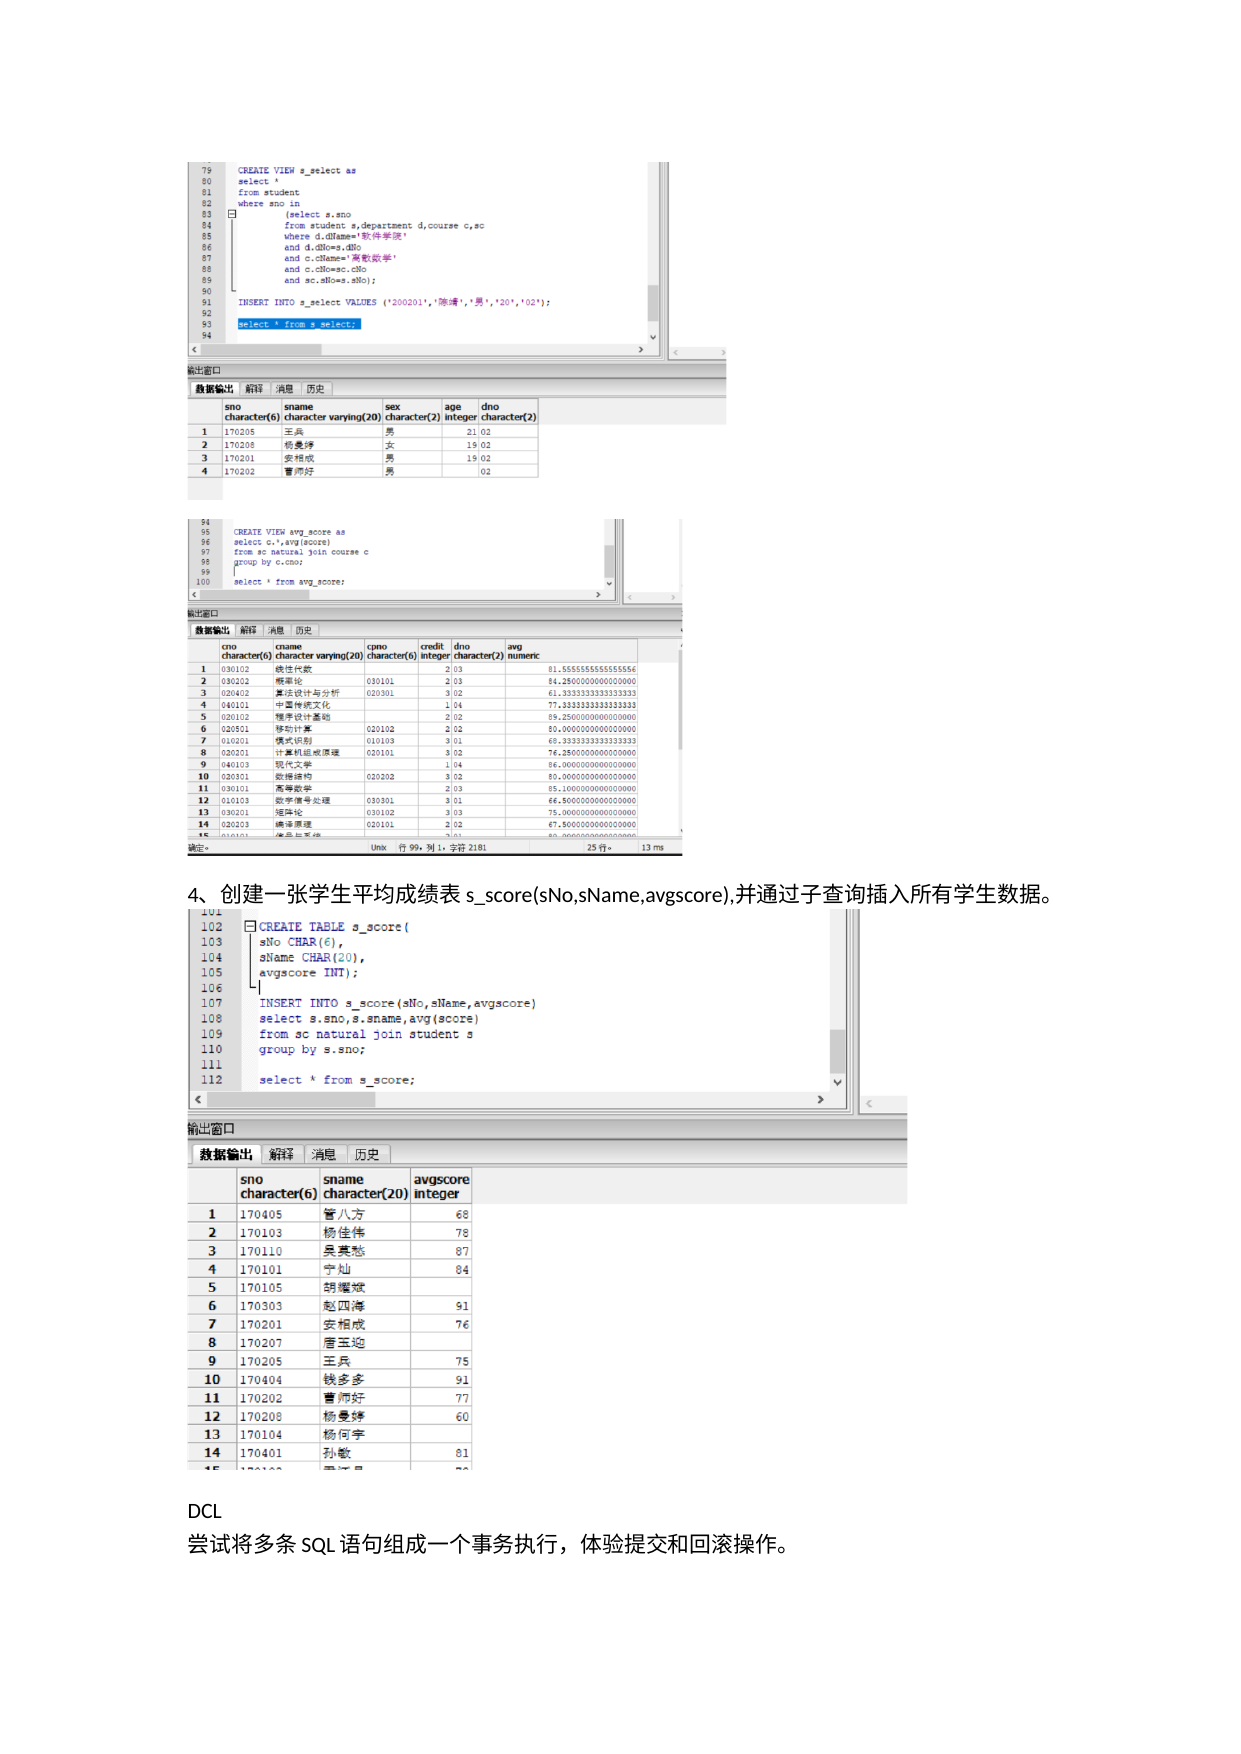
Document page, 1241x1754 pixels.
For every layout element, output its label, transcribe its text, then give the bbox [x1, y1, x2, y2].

list 尝试将多条SQL语句组成一个事务执行，体验提交和回滚操作。 [187, 1527, 1053, 1559]
picture [187, 162, 727, 500]
list 4、创建一张学生平均成绩表s_score(sNo,sName,avgscore),并通过子查询插入所有学生数据。 [187, 877, 1053, 909]
picture [187, 519, 683, 856]
list DCL [187, 1494, 1053, 1527]
picture [187, 909, 908, 1470]
